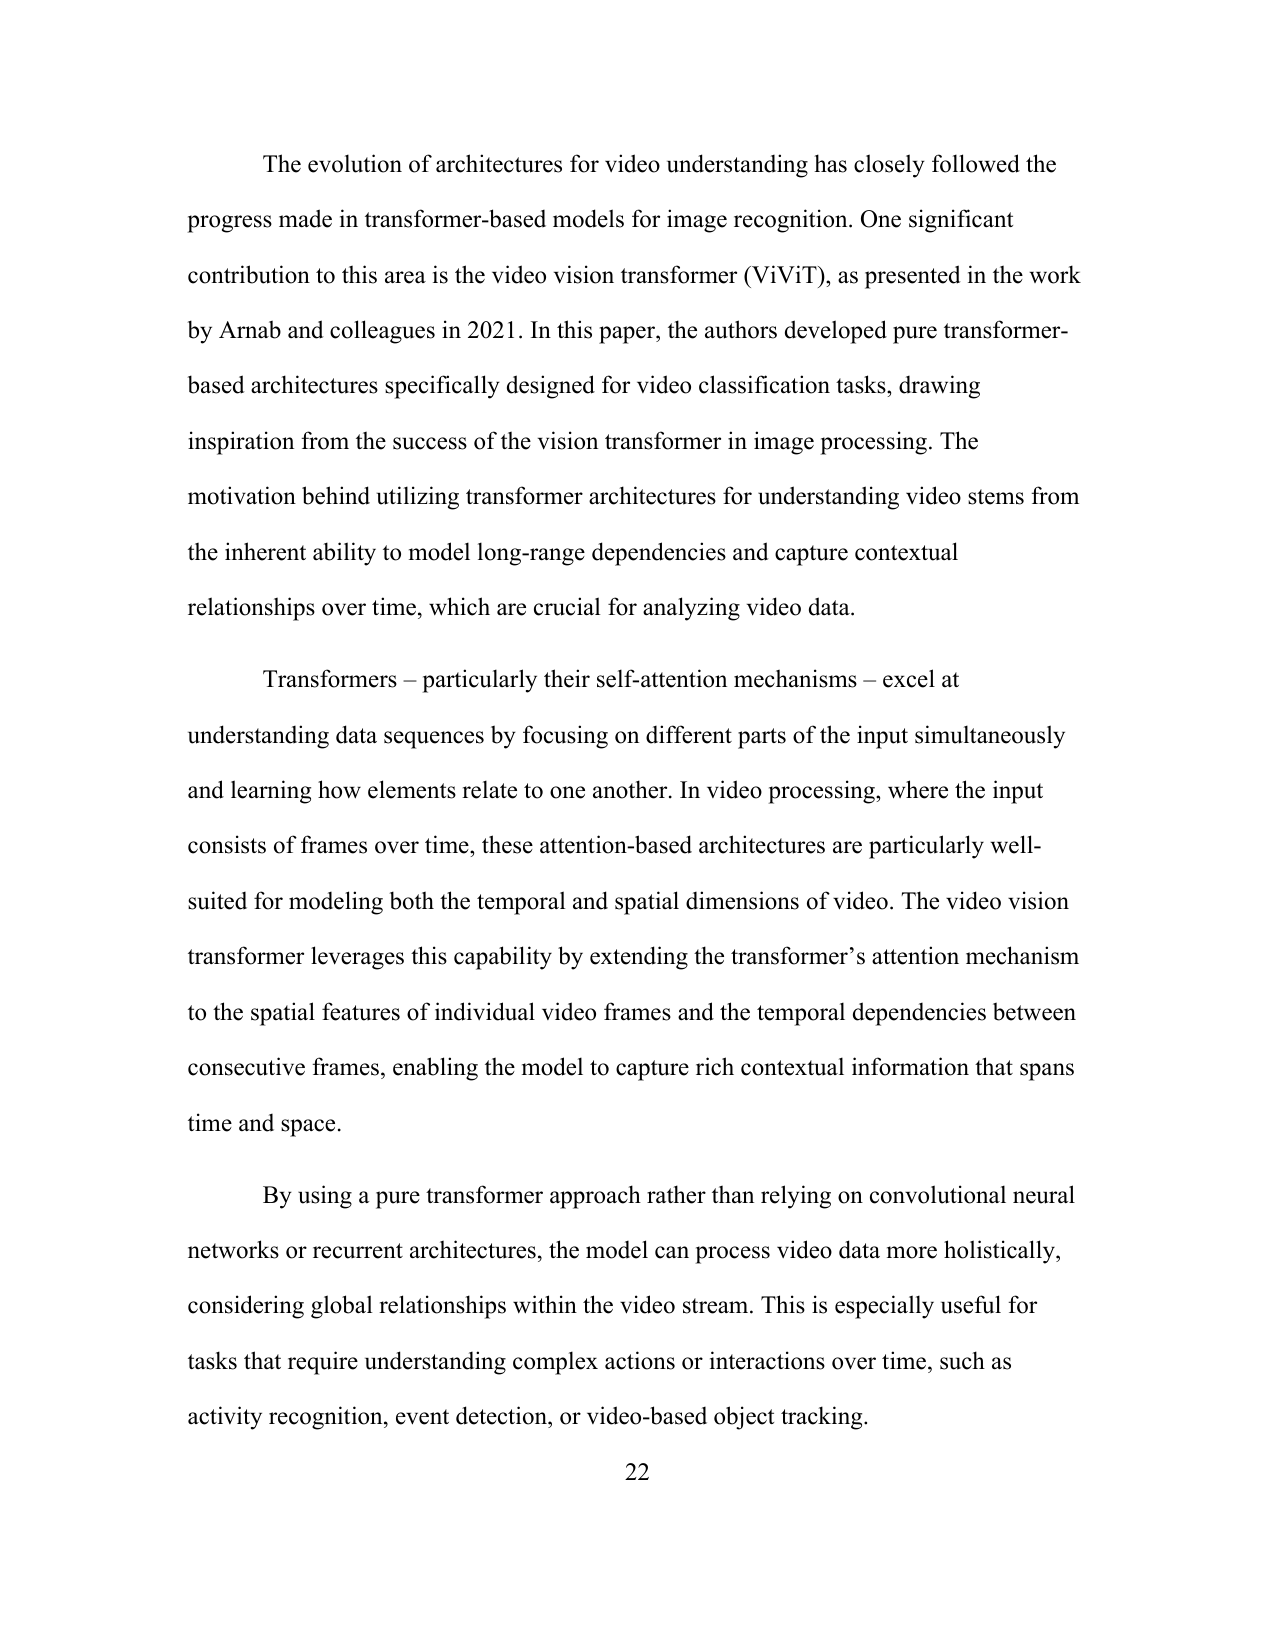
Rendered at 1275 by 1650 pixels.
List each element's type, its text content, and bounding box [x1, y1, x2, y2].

text The evolution of architectures for video understanding has closely followed the progress made in transformer-based models for image recognition. One significant contribution to this area is the video vision transformer (ViViT), as presented in the work by Arnab and colleagues in 2021. In this paper, the authors developed pure transformer-based architectures specifically designed for video classification tasks, drawing inspiration from the success of the vision transformer in image processing. The motivation behind utilizing transformer architectures for understanding video stems from the inherent ability to model long-range dependencies and capture contextual relationships over time, which are crucial for analyzing video data. [187, 150, 1087, 621]
text By using a pure transformer approach rather than relying on convolutional neural networks or recurrent architectures, the model can process video data more holistically, considering global relationships within the video stream. This is especially useful for tasks that require understanding complex actions or interactions over time, such as activity recognition, event detection, or video-based object tracking. [187, 1181, 1087, 1430]
text Transformers – particularly their self-attention mechanisms – excel at understanding data sequences by focusing on different parts of the input simultaneously and learning how elements relate to one another. In video processing, where the input consists of frames over time, these attention-based architectures are particularly well-suited for modeling both the temporal and spatial dimensions of video. The video vision transformer leverages this capability by extending the transformer’s attention mechanism to the spatial features of individual video frames and the temporal dependencies between consecutive frames, enabling the model to capture rich contextual information that spans time and space. [187, 665, 1087, 1136]
